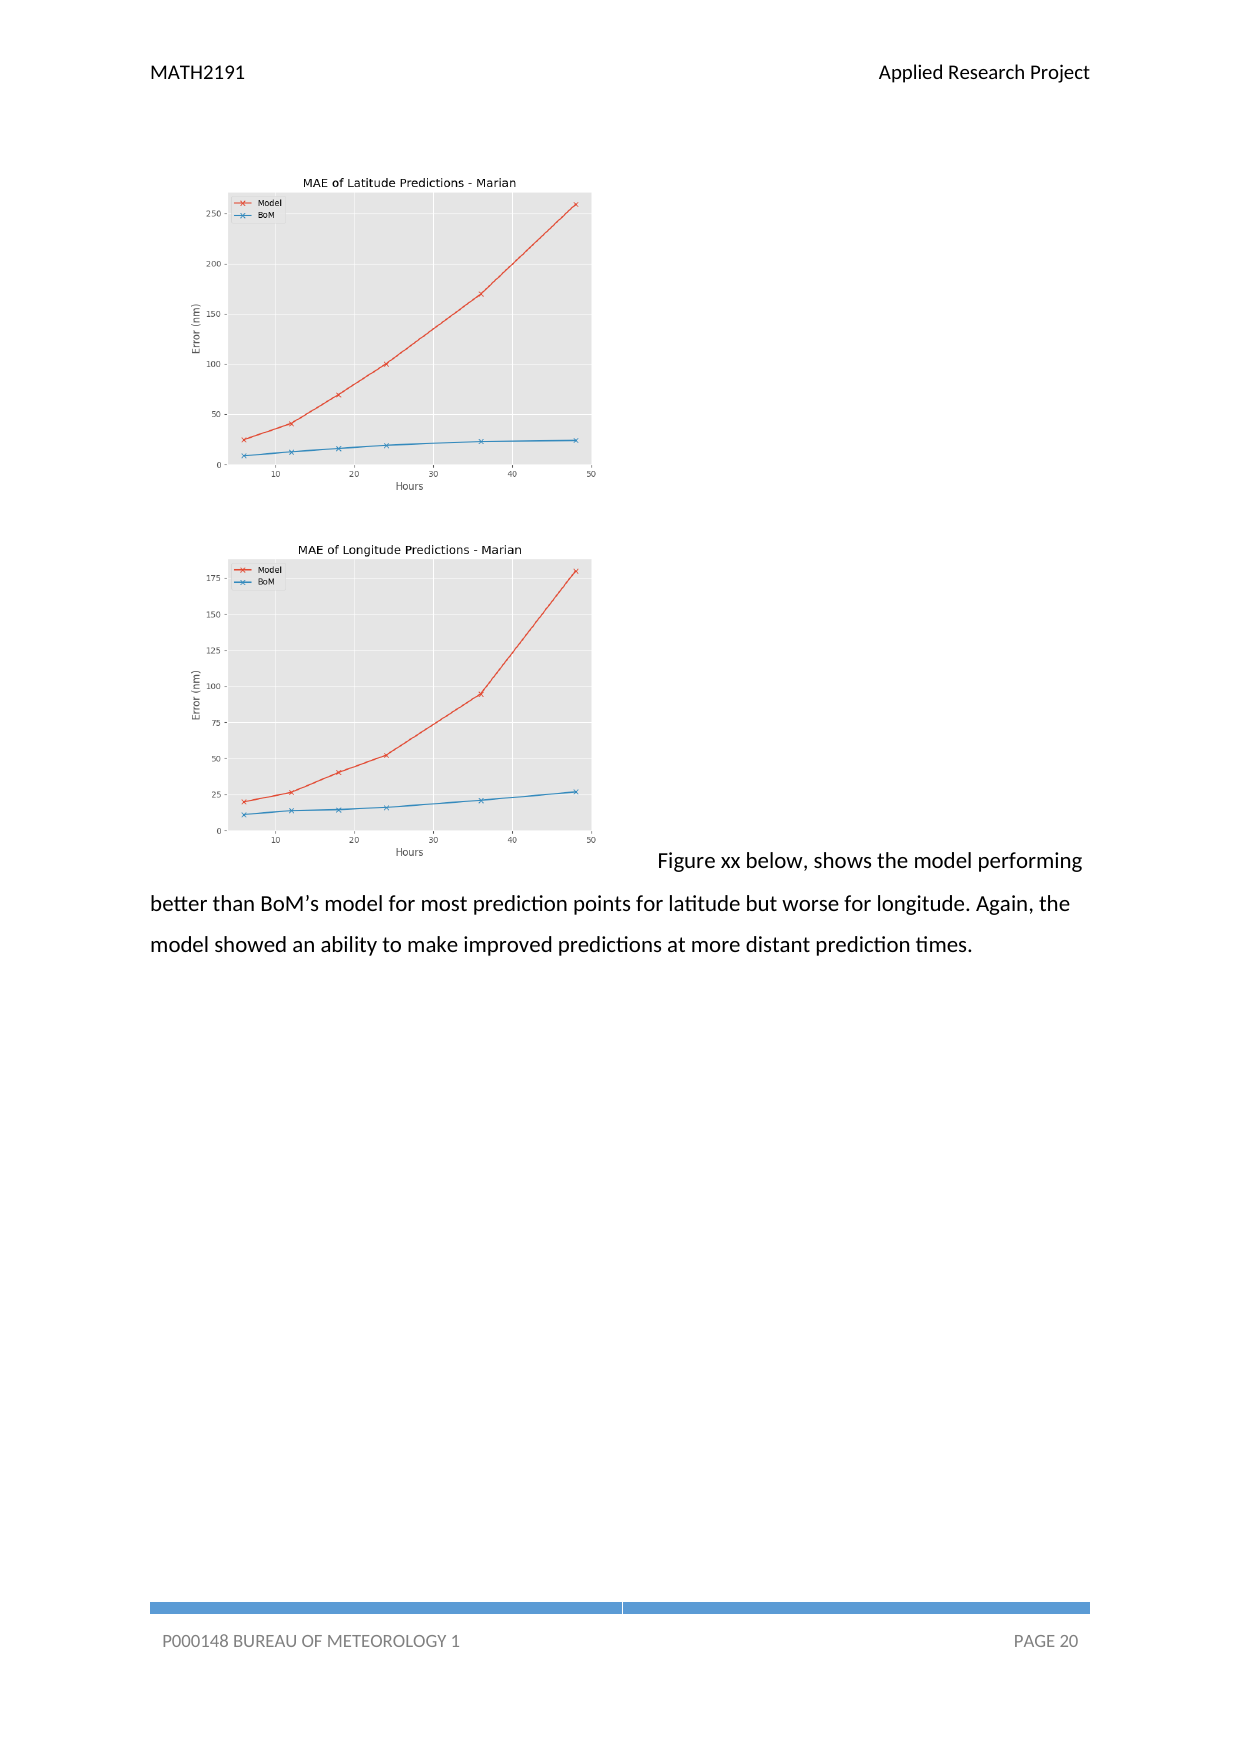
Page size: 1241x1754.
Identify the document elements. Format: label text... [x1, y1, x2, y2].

text Figure xx below, shows the model performing better than BoM’s model for most prediction points for latitude but worse for longitude. Again, the model showed an ability to make improved predictions at more distant prediction times. [150, 150, 1090, 959]
